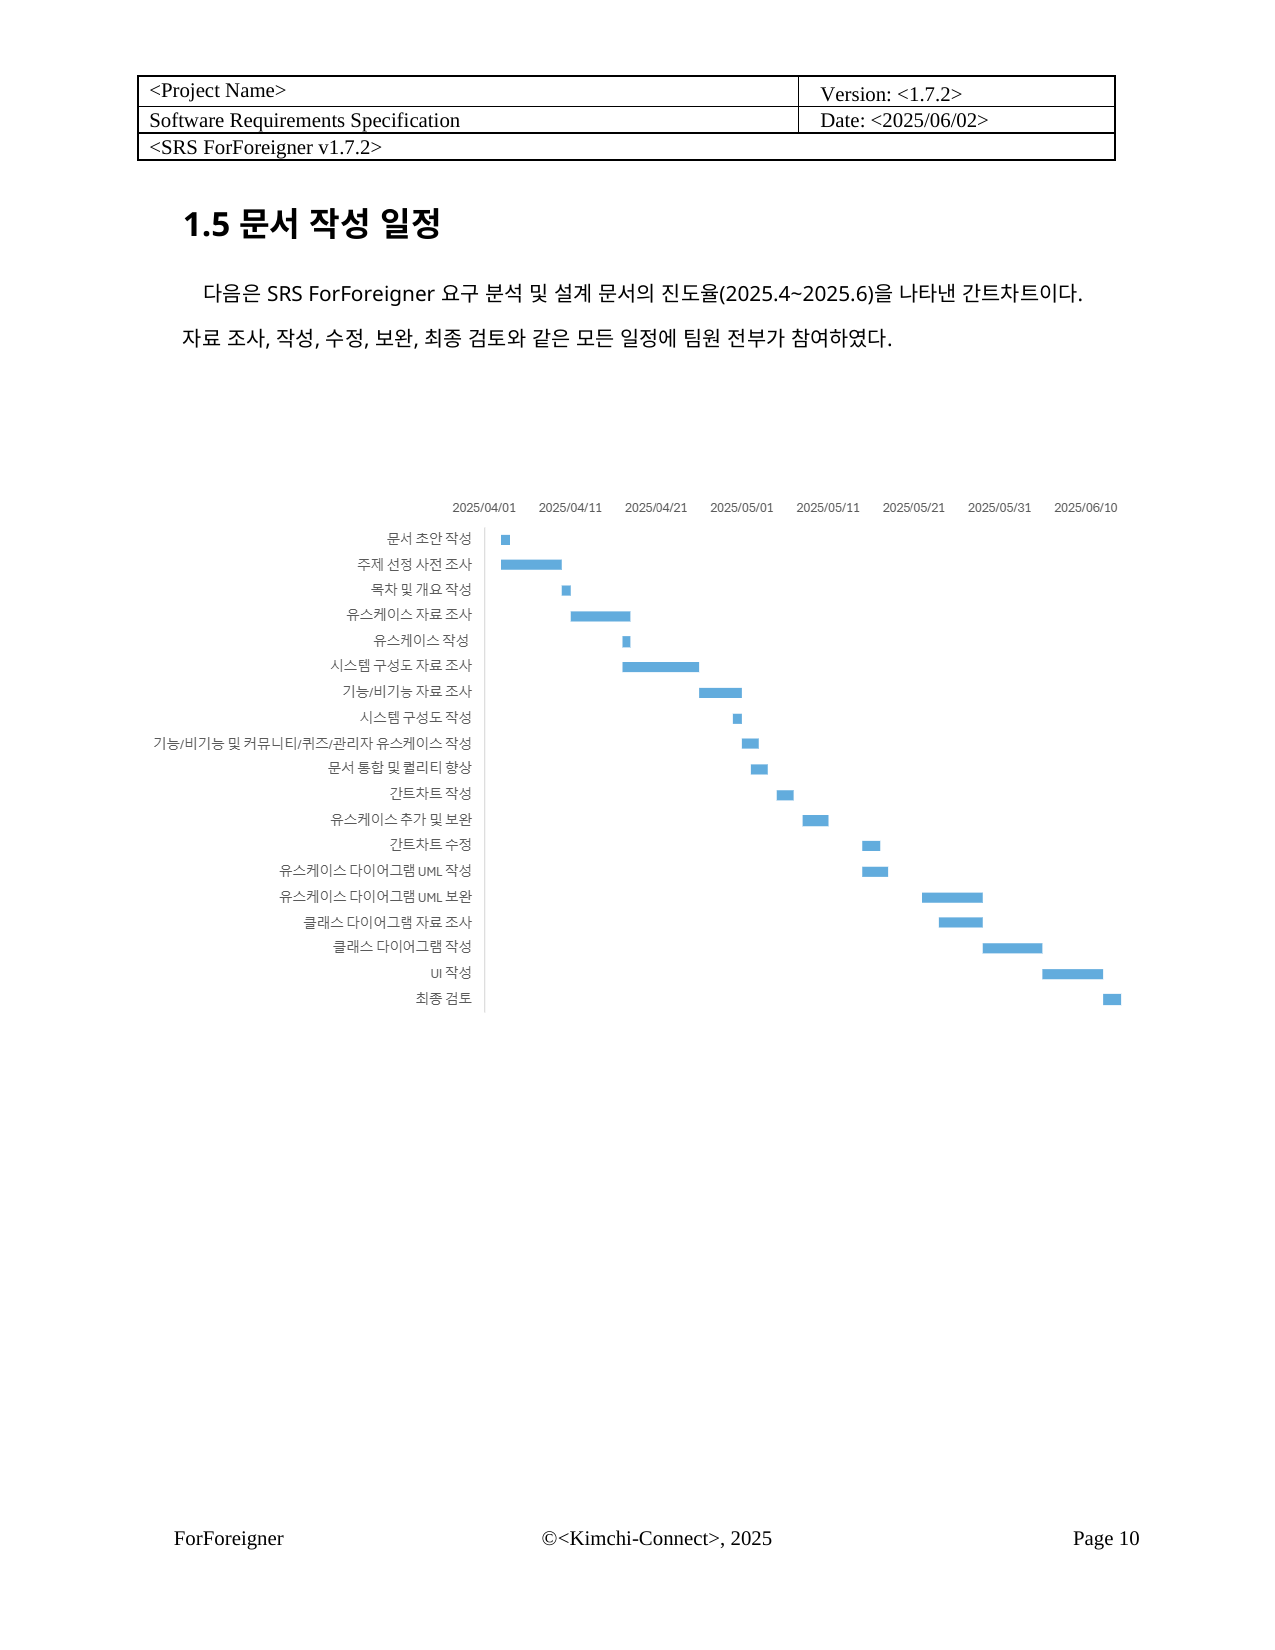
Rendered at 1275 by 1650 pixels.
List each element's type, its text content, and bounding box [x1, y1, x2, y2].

subtitle 1.5 문서 작성 일정 [150, 198, 1125, 246]
picture [150, 495, 1164, 1024]
text 다음은 SRS ForForeigner 요구 분석 및 설계 문서의 진도율(2025.4~2025.6)을 나타낸 간트차트이다. 자료 조사, 작성, 수정, 보완, 최종 검토와 같은 모든 일정에 팀원 전부가 참여하였다. [183, 277, 1125, 352]
